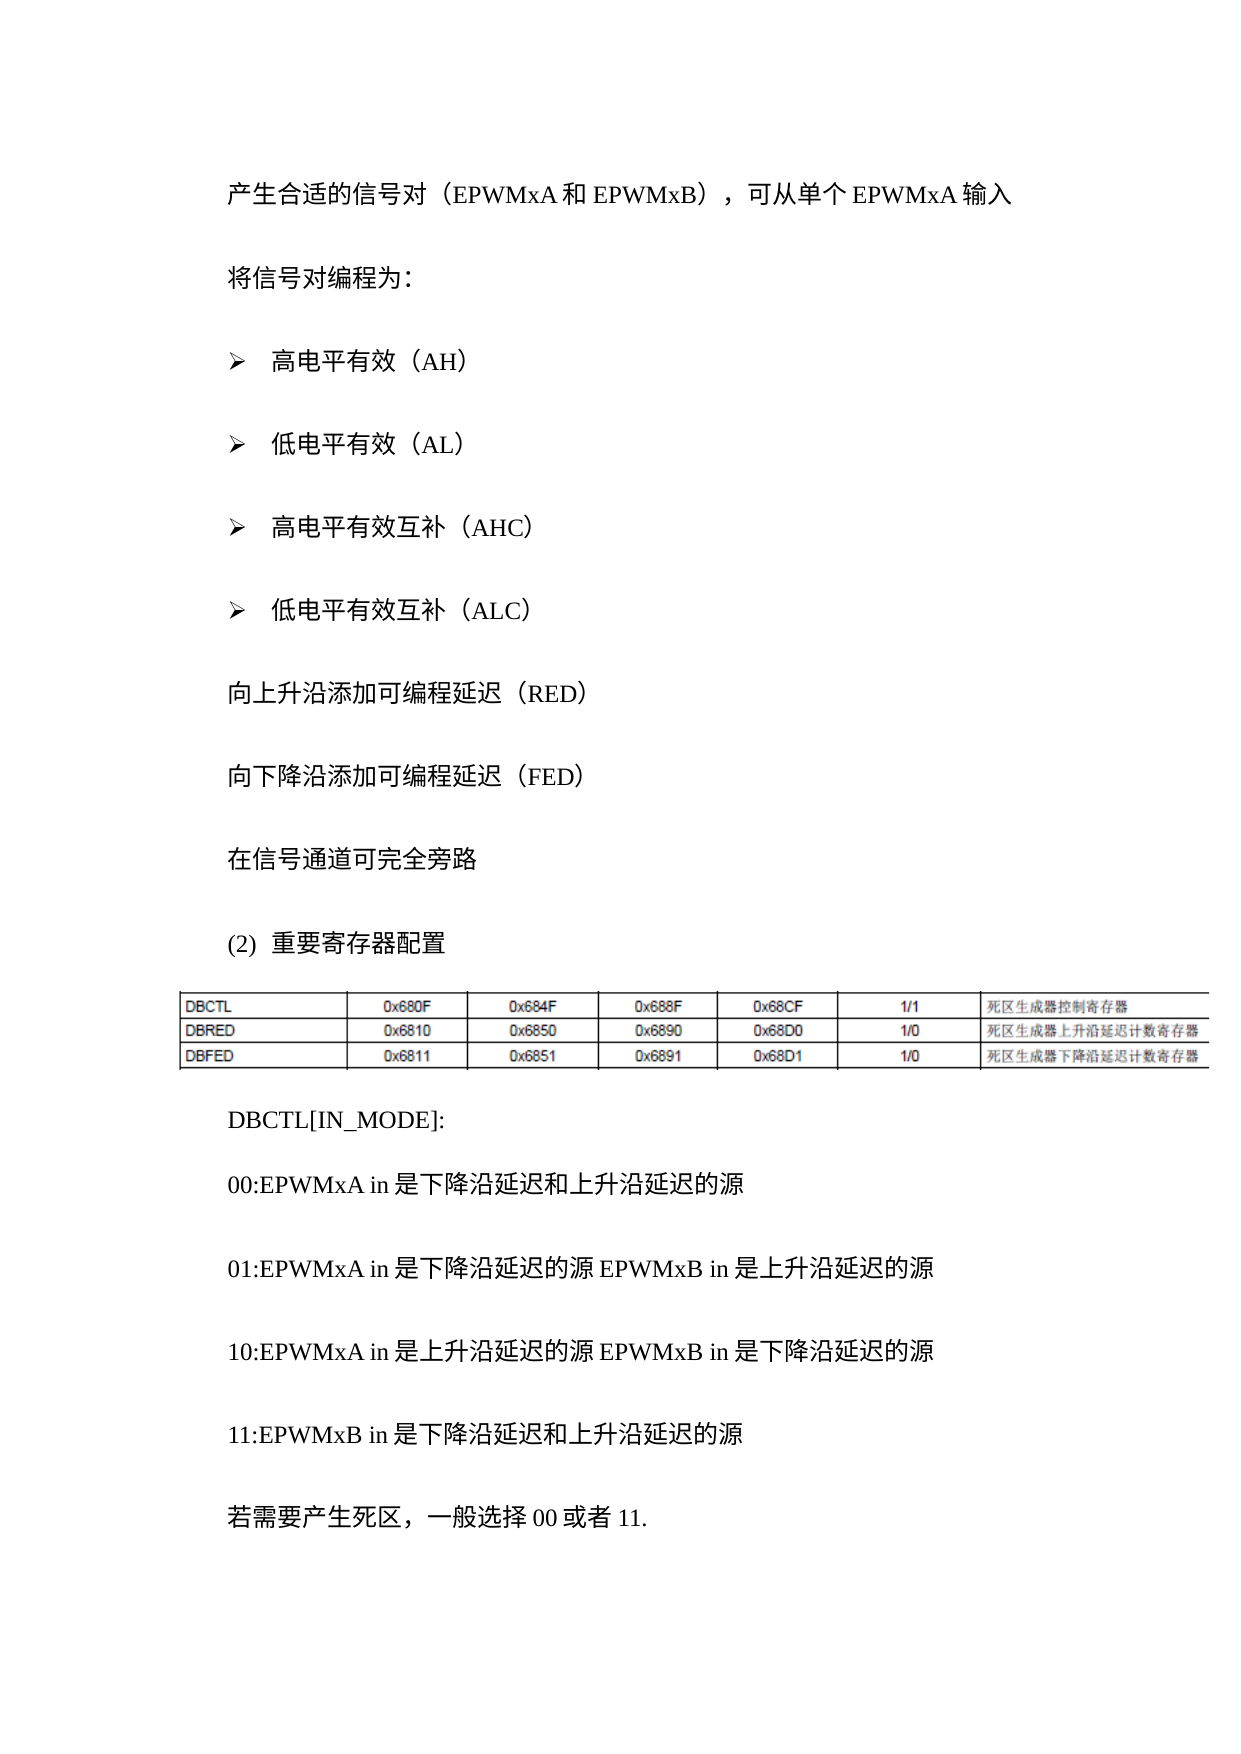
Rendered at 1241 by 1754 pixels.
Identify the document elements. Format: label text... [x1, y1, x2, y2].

text 00:EPWMxA in是下降沿延迟和上升沿延迟的源 [177, 1151, 1063, 1216]
list 低电平有效（AL） [227, 410, 1063, 475]
text DBCTL[IN_MODE]: [177, 1104, 1063, 1136]
text 将信号对编程为： [177, 244, 1063, 309]
text 在信号通道可完全旁路 [177, 826, 1063, 891]
text 产生合适的信号对（EPWMxA和EPWMxB），可从单个EPWMxA输入 [177, 161, 1063, 226]
picture [177, 991, 1210, 1070]
list 高电平有效互补（AHC） [227, 493, 1063, 558]
text 若需要产生死区，一般选择00或者11. [177, 1483, 1063, 1548]
text 10:EPWMxA in是上升沿延迟的源EPWMxB in是下降沿延迟的源 [177, 1317, 1063, 1382]
text 01:EPWMxA in是下降沿延迟的源EPWMxB in是上升沿延迟的源 [177, 1234, 1063, 1299]
text 向上升沿添加可编程延迟（RED） [177, 659, 1063, 724]
list 重要寄存器配置 [227, 909, 1063, 974]
text 11:EPWMxB in是下降沿延迟和上升沿延迟的源 [177, 1400, 1063, 1465]
text 向下降沿添加可编程延迟（FED） [177, 742, 1063, 807]
list 低电平有效互补（ALC） [227, 576, 1063, 641]
list 高电平有效（AH） [227, 327, 1063, 392]
